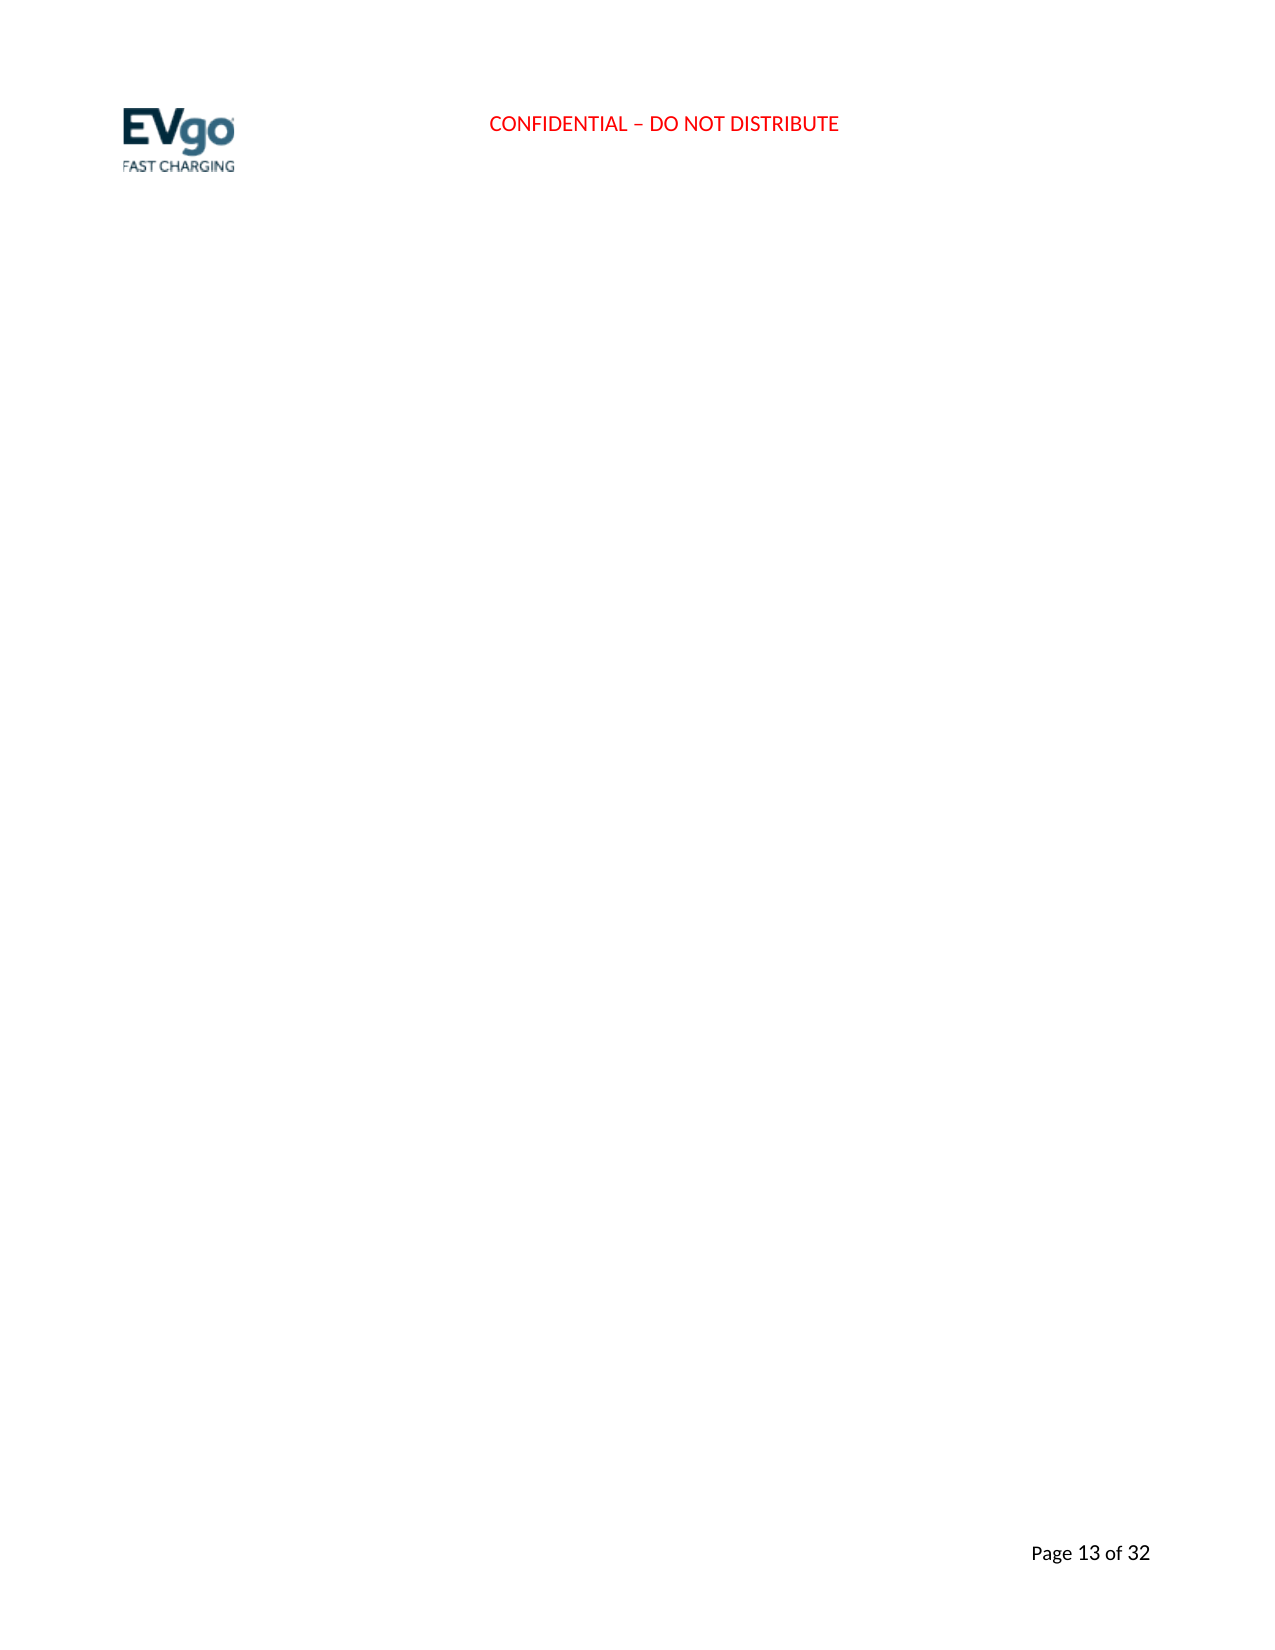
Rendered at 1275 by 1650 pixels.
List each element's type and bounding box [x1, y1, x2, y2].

picture [123, 108, 235, 172]
